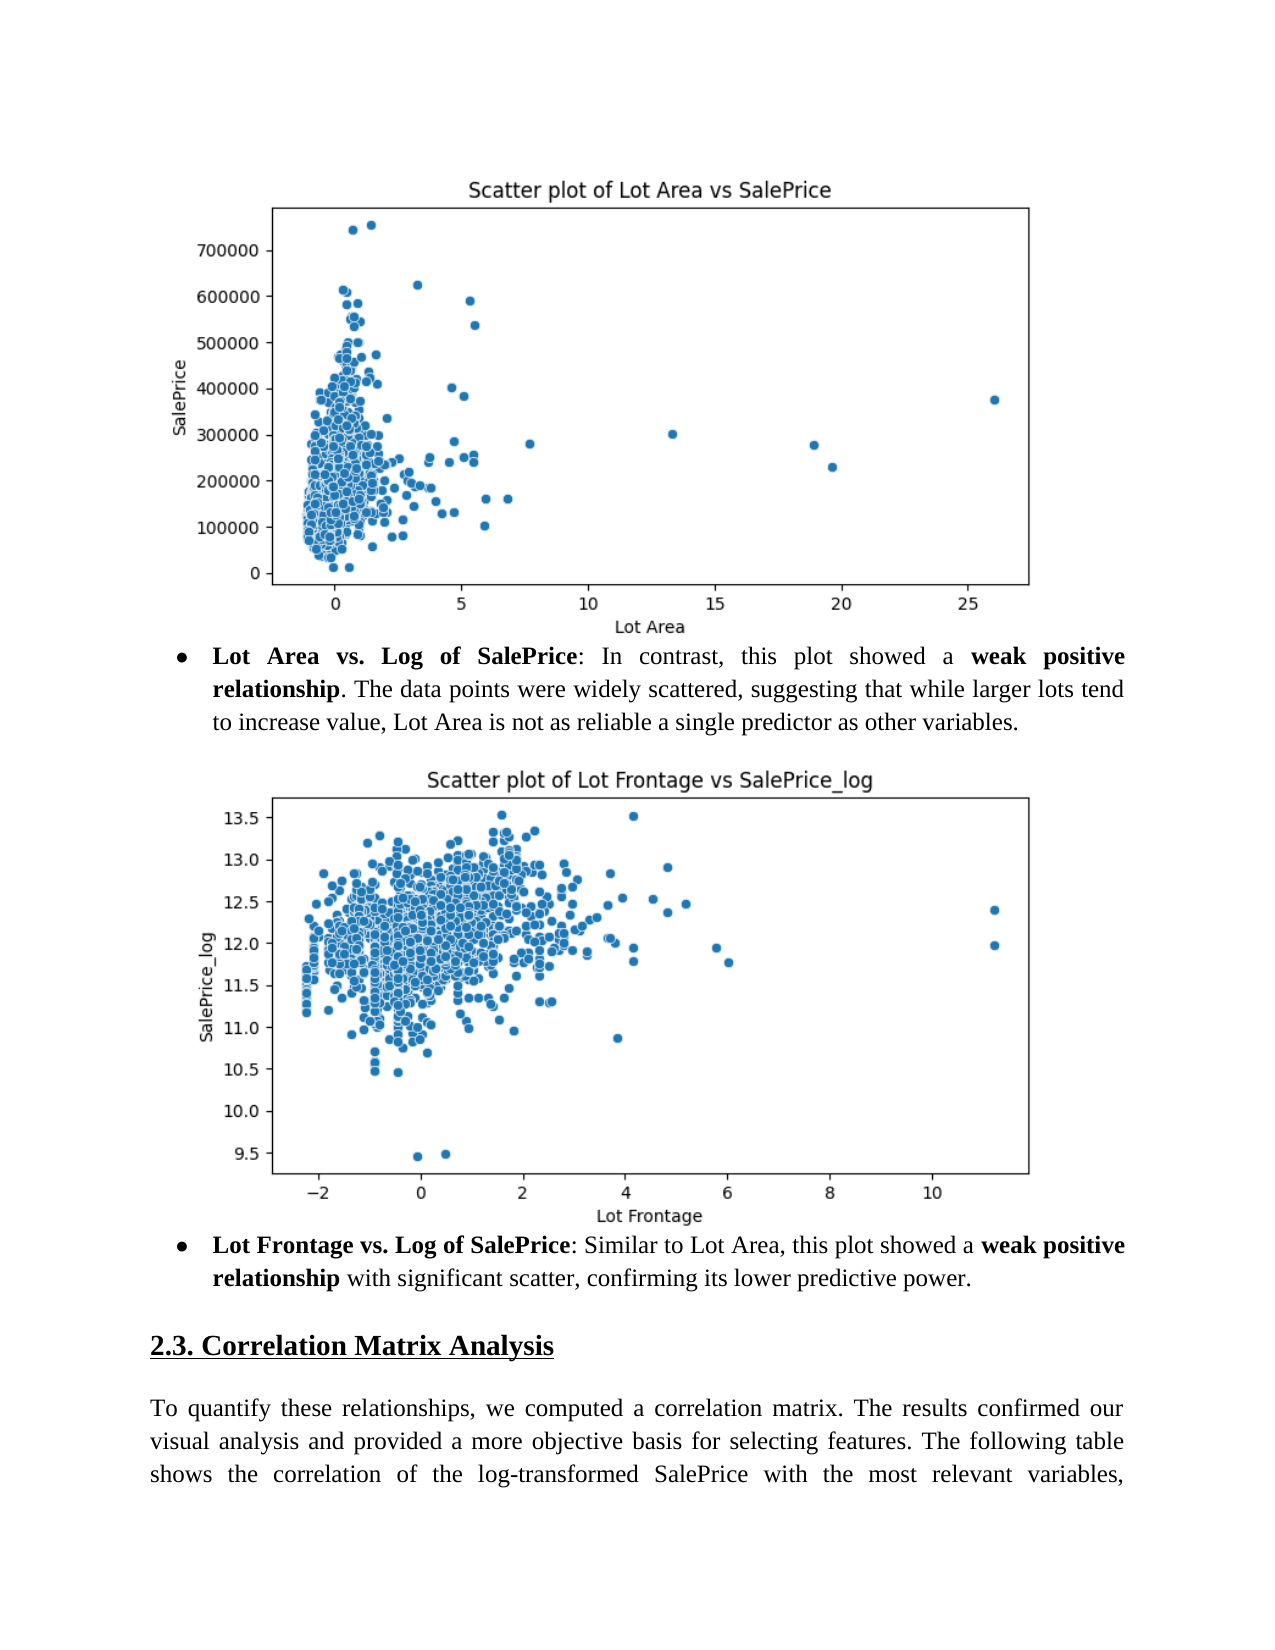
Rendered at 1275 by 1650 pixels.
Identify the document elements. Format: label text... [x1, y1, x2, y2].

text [150, 1393, 1125, 1487]
subtitle 2.3. Correlation Matrix Analysis [150, 1328, 1125, 1362]
picture [150, 739, 1125, 1227]
list Lot Area vs. Log of SalePrice: In contrast, this plot showed a weak positive relationship. The data points were widely scattered, suggesting that while larger lots tend to increase value, Lot Area is not as reliable a single predictor as other variables. [175, 641, 1125, 735]
list Lot Frontage vs. Log of SalePrice: Similar to Lot Area, this plot showed a weak positive relationship with significant scatter, confirming its lower predictive power. [175, 1230, 1125, 1292]
picture [150, 150, 1125, 638]
